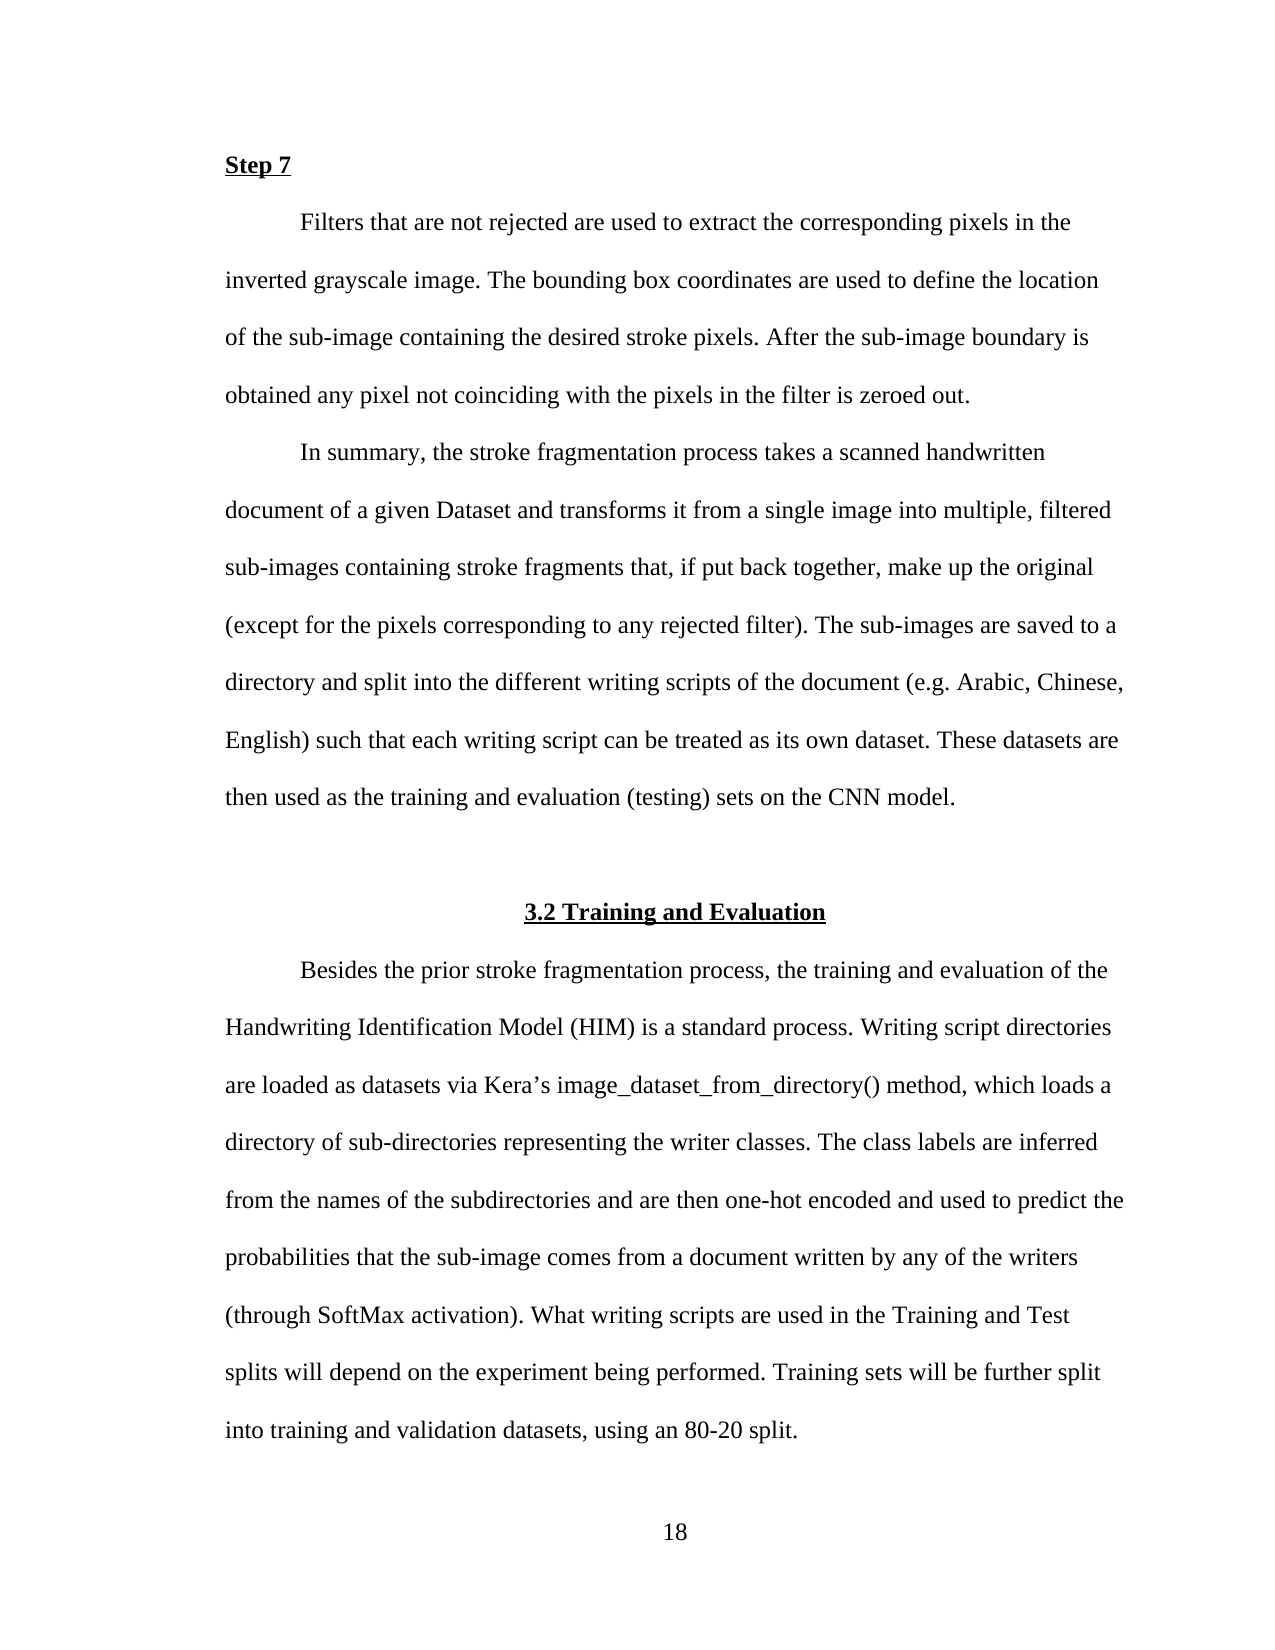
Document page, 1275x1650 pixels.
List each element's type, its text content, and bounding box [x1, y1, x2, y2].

text Filters that are not rejected are used to extract the corresponding pixels in the inverted grayscale image. The bounding box coordinates are used to define the location of the sub-image containing the desired stroke pixels. After the sub-image boundary is obtained any pixel not coinciding with the pixels in the filter is zeroed out. [225, 207, 1125, 409]
subtitle 3.2 Training and Evaluation [225, 897, 1125, 926]
text Step 7 [225, 150, 1125, 179]
text In summary, the stroke fragmentation process takes a scanned handwritten document of a given Dataset and transforms it from a single image into multiple, filtered sub-images containing stroke fragments that, if put back together, make up the original (except for the pixels corresponding to any rejected filter). The sub-images are saved to a directory and split into the different writing scripts of the document (e.g. Arabic, Chinese, English) such that each writing script can be treated as its own dataset. These datasets are then used as the training and evaluation (testing) sets on the CNN model. [225, 437, 1125, 811]
text Besides the prior stroke fragmentation process, the training and evaluation of the Handwriting Identification Model (HIM) is a standard process. Writing script directories are loaded as datasets via Kera’s image_dataset_from_directory() method, which loads a directory of sub-directories representing the writer classes. The class labels are inferred from the names of the subdirectories and are then one-hot encoded and used to predict the probabilities that the sub-image comes from a document written by any of the writers (through SoftMax activation). What writing scripts are used in the Training and Test splits will depend on the experiment being performed. Training sets will be further split into training and validation datasets, using an 80-20 split. [225, 955, 1125, 1444]
